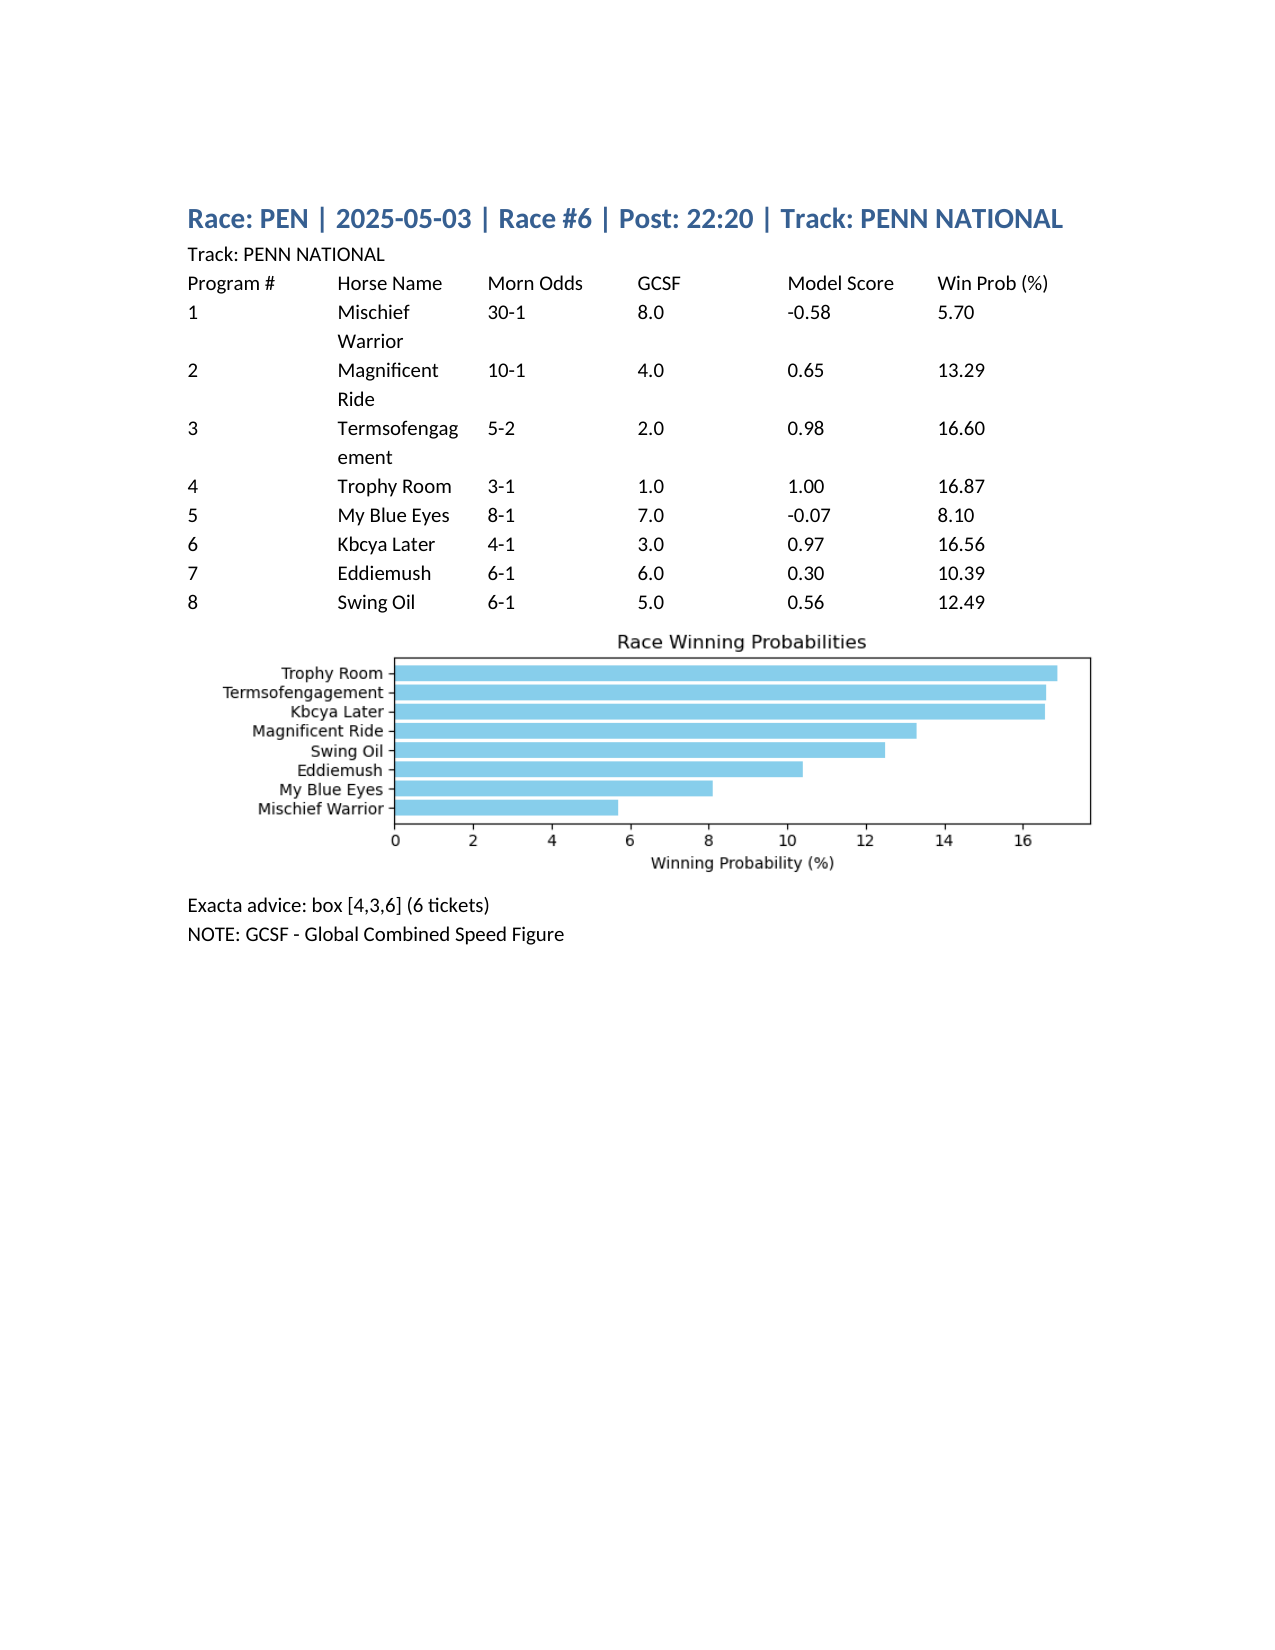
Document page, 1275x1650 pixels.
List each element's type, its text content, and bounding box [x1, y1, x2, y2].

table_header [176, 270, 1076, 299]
subtitle Race: PEN | 2025-05-03 | Race #6 | Post: 22:20 | Track: PENN NATIONAL [187, 200, 1087, 236]
text Track: PENN NATIONAL [187, 241, 1087, 266]
text Exacta advice: box [4,3,6] (6 tickets) [187, 892, 1087, 917]
picture [206, 618, 1107, 889]
text NOTE: GCSF - Global Combined Speed Figure [187, 921, 1087, 947]
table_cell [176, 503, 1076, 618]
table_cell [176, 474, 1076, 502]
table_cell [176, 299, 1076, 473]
